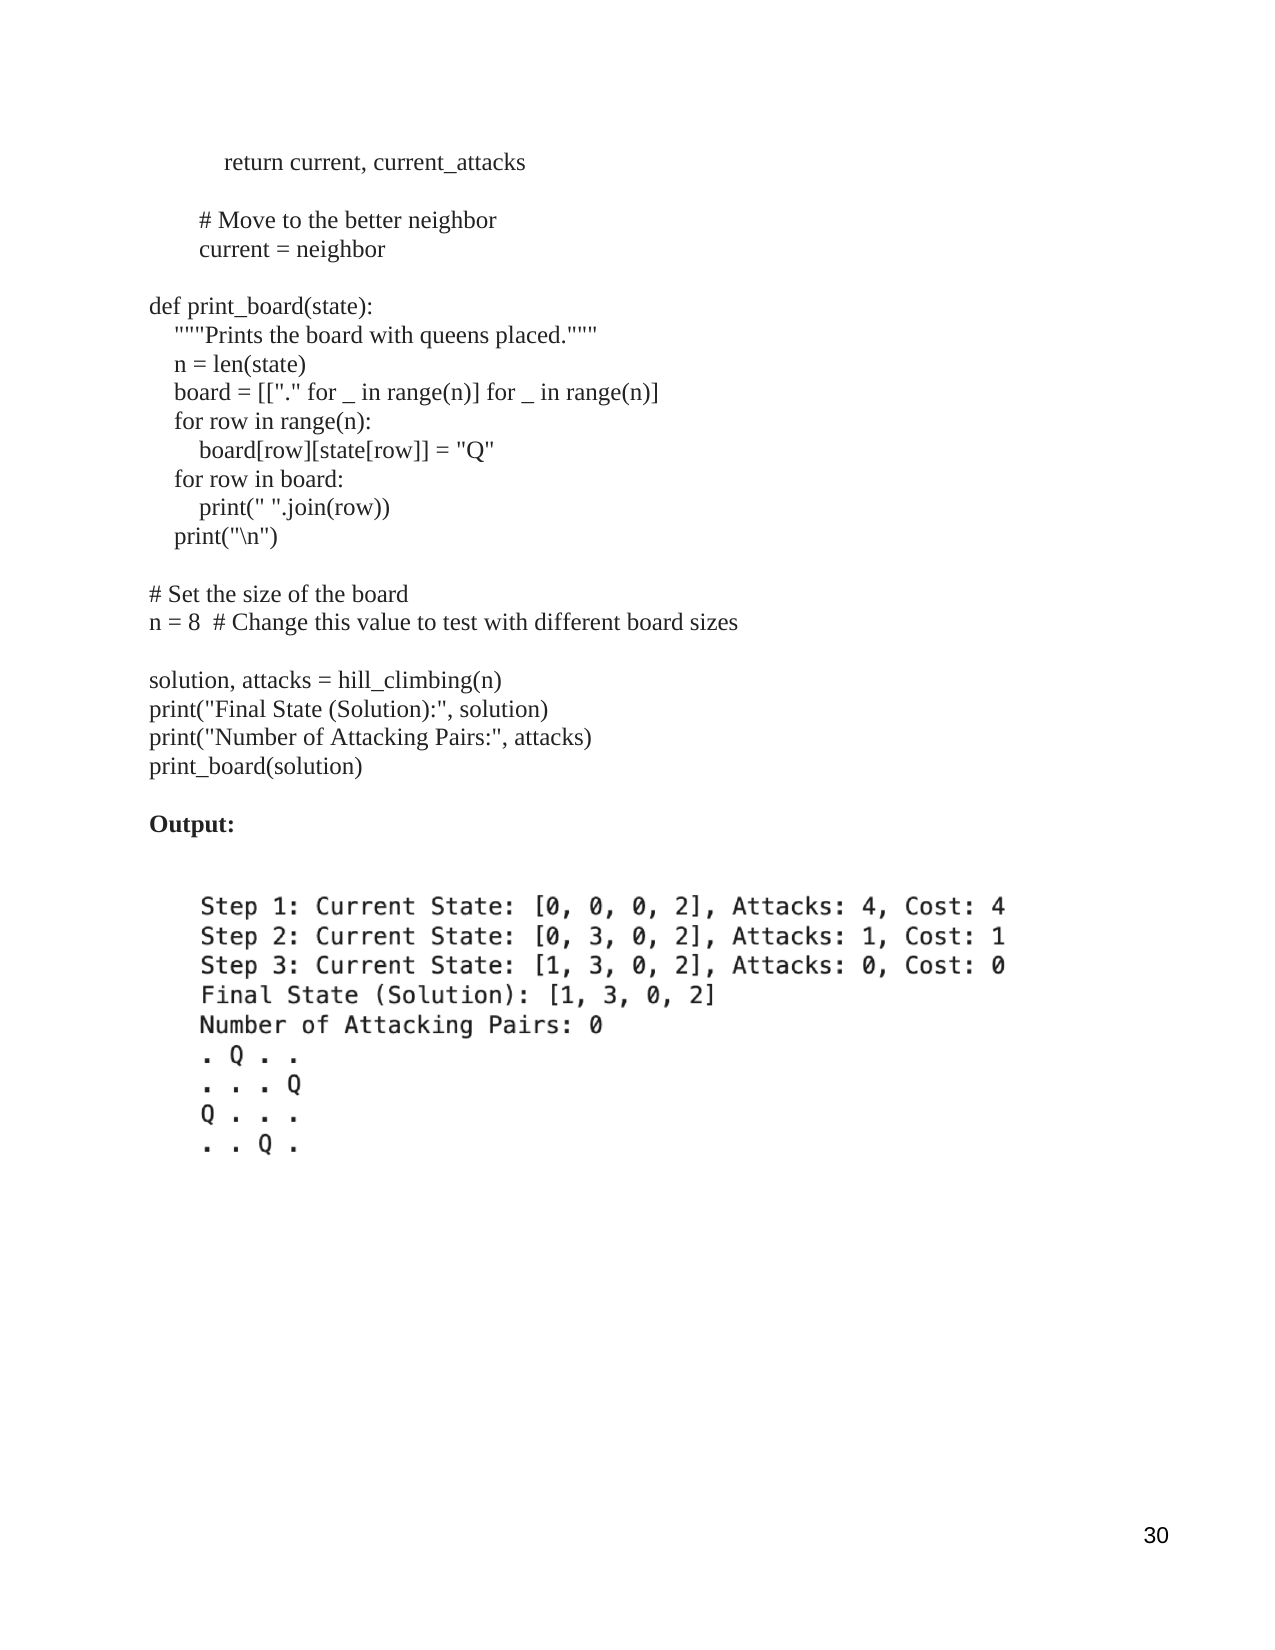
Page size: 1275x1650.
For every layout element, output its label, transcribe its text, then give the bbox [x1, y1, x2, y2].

text current = neighbor [149, 234, 1040, 262]
text print(" ".join(row)) [149, 492, 1040, 521]
text print("\n") [149, 521, 1040, 550]
text n = 8 # Change this value to test with different board sizes [149, 607, 1040, 636]
text board[row][state[row]] = "Q" [149, 435, 1040, 464]
text """Prints the board with queens placed.""" [149, 320, 1040, 349]
text print_board(solution) [149, 751, 1040, 780]
picture [148, 866, 1169, 1235]
text print("Final State (Solution):", solution) [149, 694, 1040, 722]
text Output: [149, 809, 1040, 837]
text solution, attacks = hill_climbing(n) [149, 665, 1040, 694]
text for row in board: [149, 464, 1040, 492]
text board = [["." for _ in range(n)] for _ in range(n)] [149, 377, 1040, 406]
text # Move to the better neighbor [149, 205, 1040, 234]
text print("Number of Attacking Pairs:", attacks) [149, 722, 1040, 751]
text def print_board(state): [149, 291, 1040, 320]
text n = len(state) [149, 349, 1040, 377]
text return current, current_attacks [149, 147, 1040, 176]
text # Set the size of the board [149, 579, 1040, 607]
text for row in range(n): [149, 406, 1040, 435]
